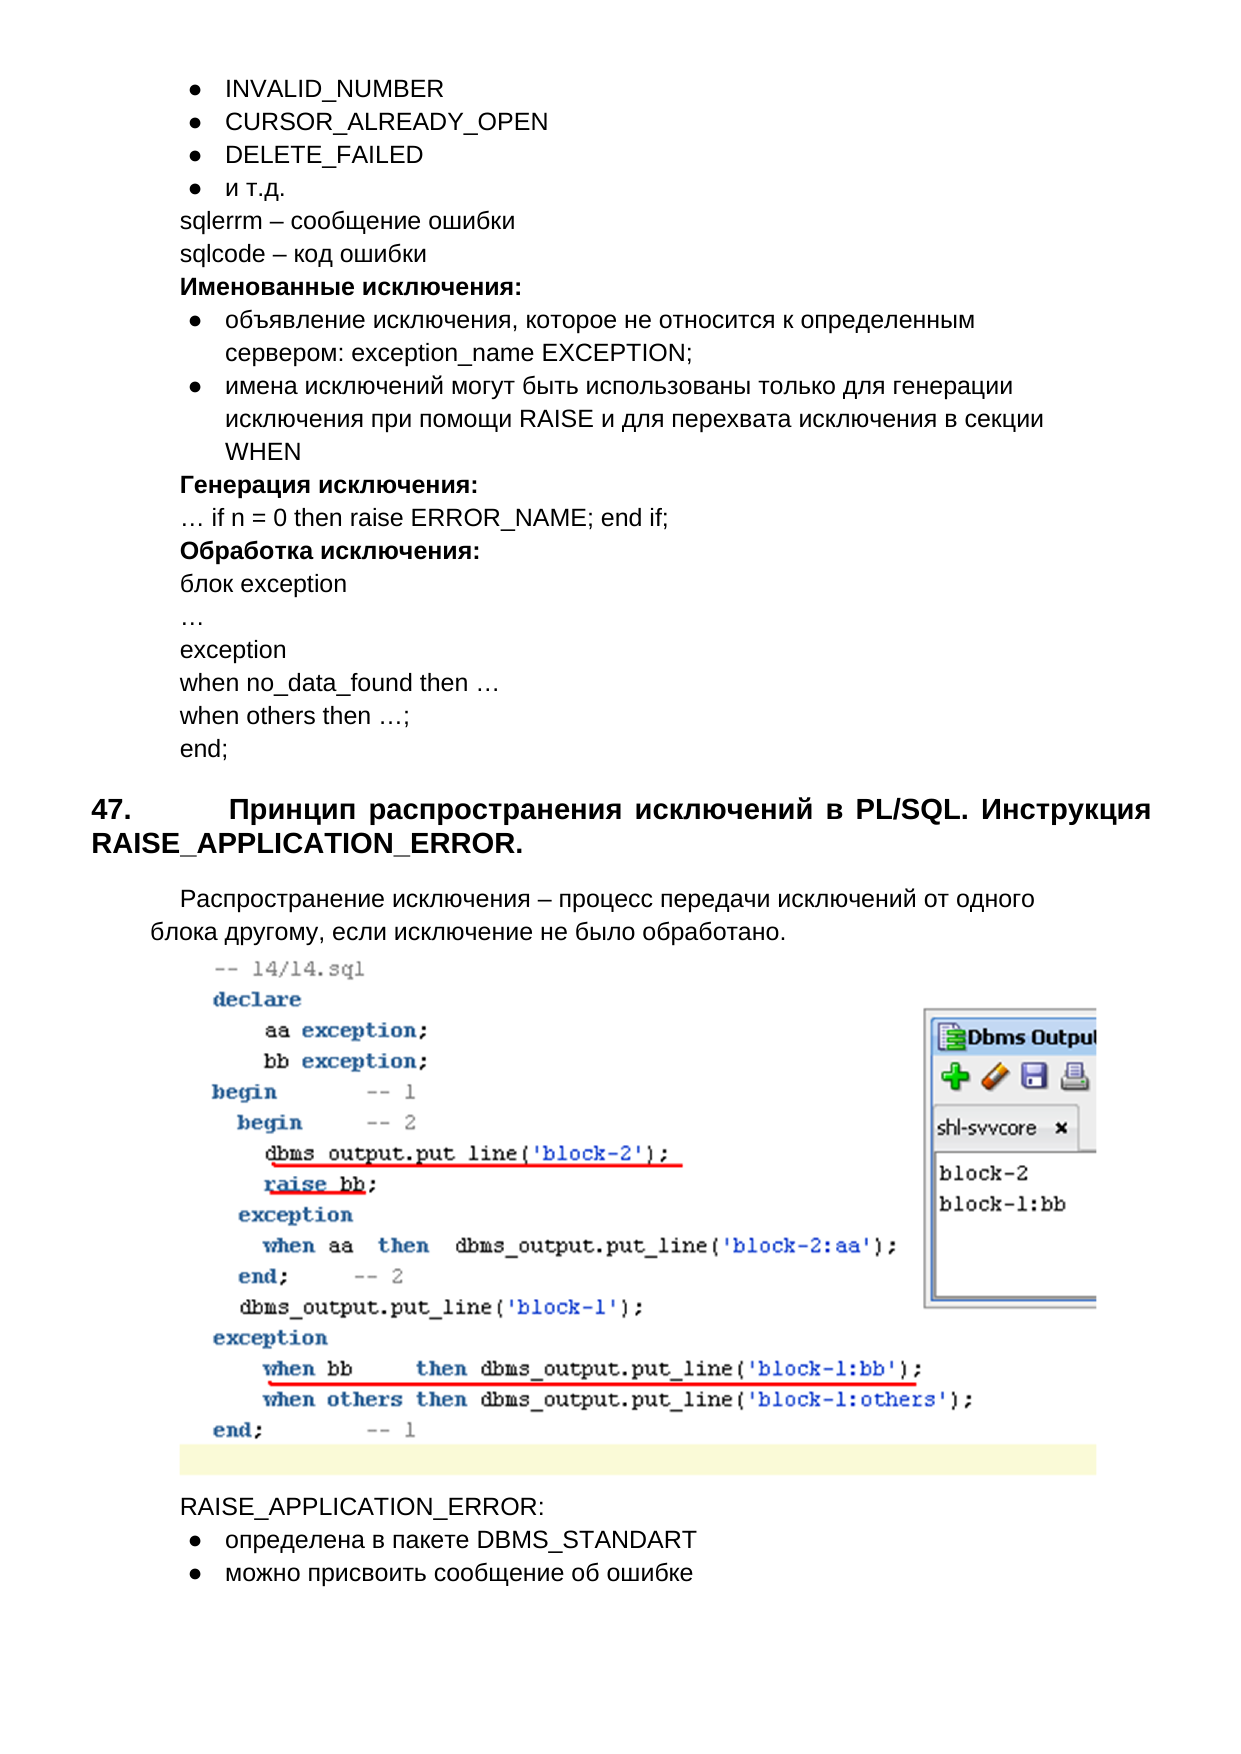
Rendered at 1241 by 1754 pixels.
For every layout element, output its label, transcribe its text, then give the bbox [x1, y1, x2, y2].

list объявление исключения, которое не относится к определенным сервером: exception_name EXCEPTION; [187, 305, 1090, 367]
list и т.д. [187, 173, 1090, 202]
text RAISE_APPLICATION_ERROR: [150, 1492, 1090, 1521]
text sqlcode – код ошибки [150, 239, 1090, 268]
text end; [150, 734, 1090, 763]
text Распространение исключения – процесс передачи исключений от одного блока другому, если исключение не было обработано. [150, 884, 1090, 946]
text … if n = 0 then raise ERROR_NAME; end if; [150, 503, 1090, 532]
text … [150, 602, 1090, 631]
text exception [150, 635, 1090, 664]
subtitle 47. Принцип распространения исключений в PL/SQL. Инструкция RAISE_APPLICATION_ERROR. [91, 792, 1153, 859]
text блок exception [150, 569, 1090, 598]
text when others then …; [150, 701, 1090, 730]
list имена исключений могут быть использованы только для генерации исключения при помощи RAISE и для перехвата исключения в секции WHEN [187, 371, 1090, 466]
text when no_data_found then … [150, 668, 1090, 697]
list определена в пакете DBMS_STANDART [187, 1525, 1090, 1554]
list можно присвоить сообщение об ошибке [187, 1558, 1090, 1587]
list CURSOR_ALREADY_OPEN [187, 107, 1090, 136]
list INVALID_NUMBER [187, 74, 1090, 102]
text Генерация исключения: [150, 470, 1090, 499]
text Обработка исключения: [150, 536, 1090, 565]
text sqlerrm – сообщение ошибки [150, 206, 1090, 234]
list DELETE_FAILED [187, 140, 1090, 168]
text Именованные исключения: [150, 272, 1090, 301]
picture [179, 950, 1097, 1489]
